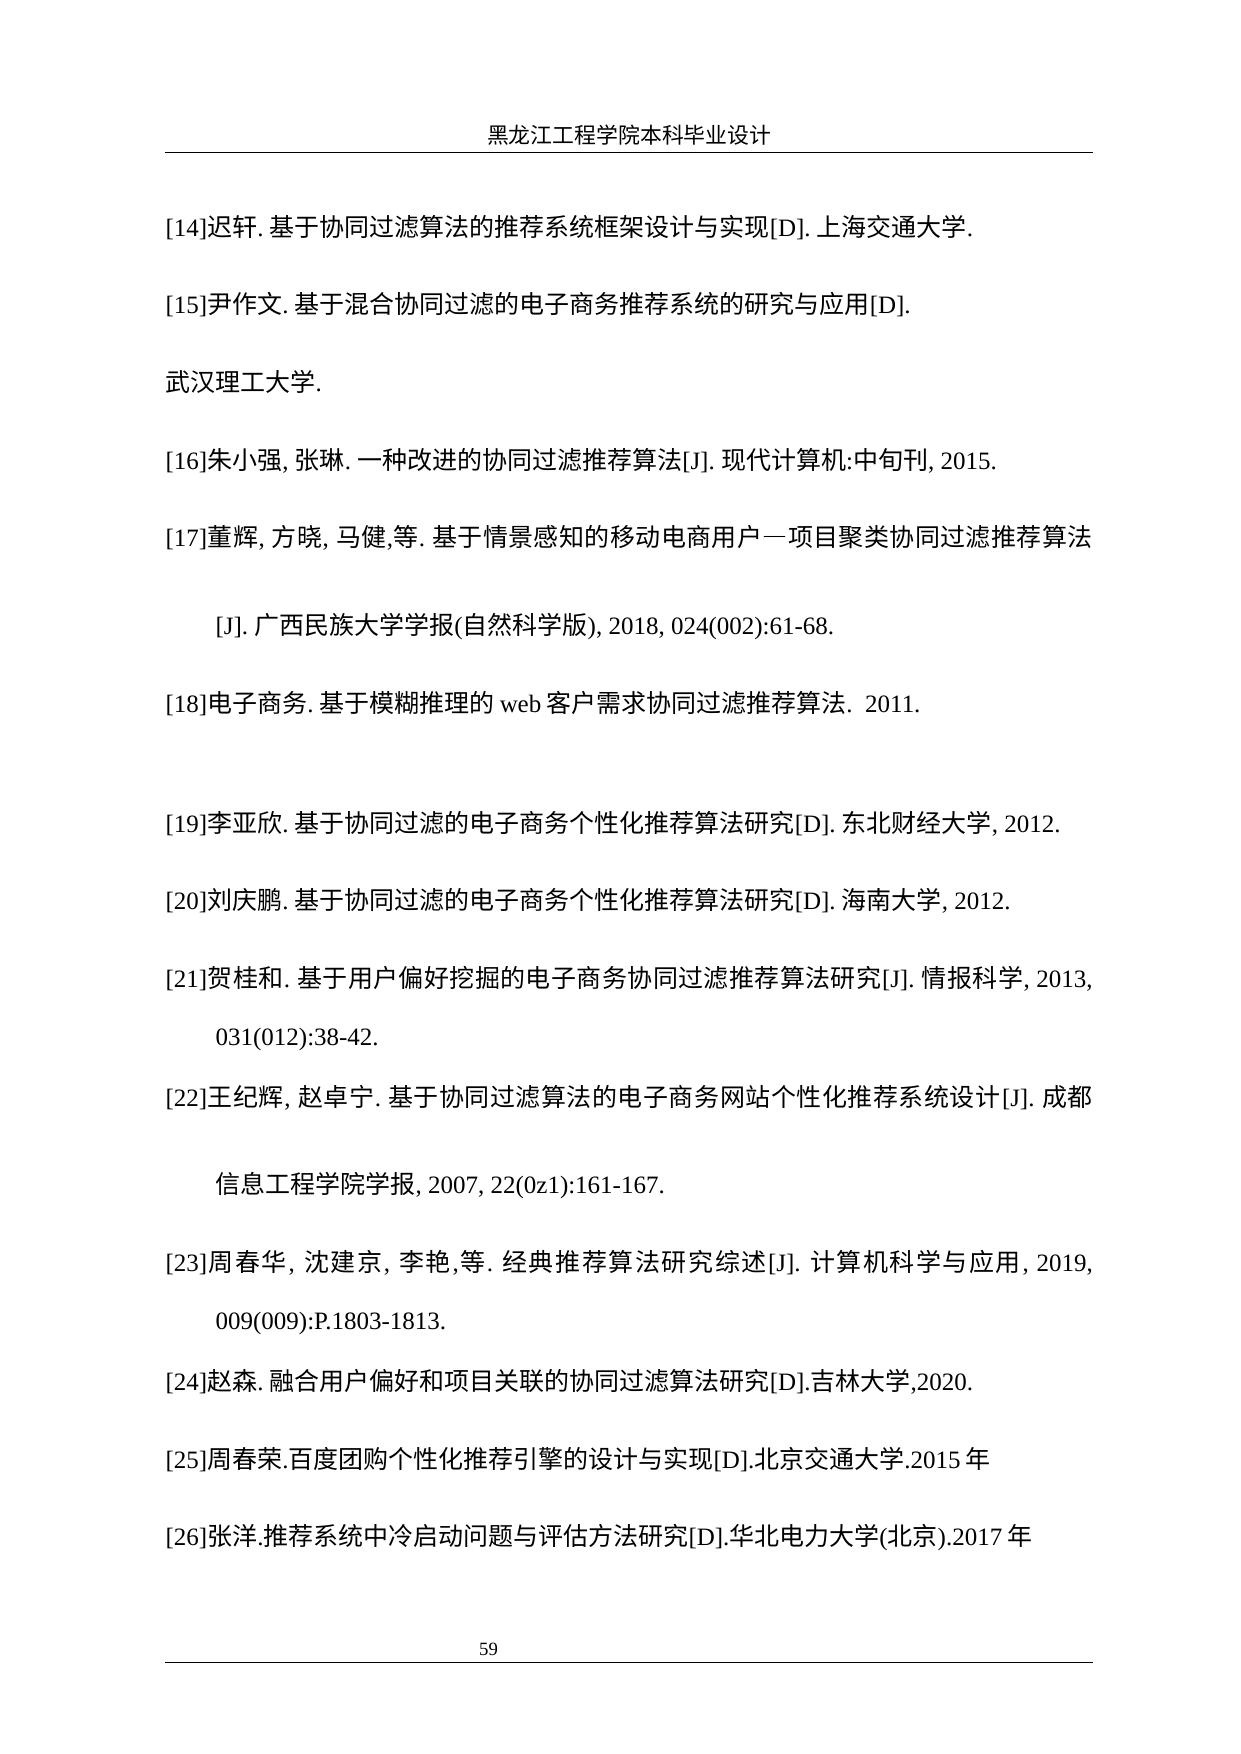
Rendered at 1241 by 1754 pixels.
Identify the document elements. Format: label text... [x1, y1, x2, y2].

text [17]董辉, 方晓, 马健,等. 基于情景感知的移动电商用户—项目聚类协同过滤推荐算法[J]. 广西民族大学学报(自然科学版), 2018, 024(002):61-68. [165, 503, 1093, 656]
text [24]赵森. 融合用户偏好和项目关联的协同过滤算法研究[D].吉林大学,2020. [165, 1347, 1093, 1412]
text [19]李亚欣. 基于协同过滤的电子商务个性化推荐算法研究[D]. 东北财经大学, 2012. [165, 789, 1093, 854]
text [15]尹作文. 基于混合协同过滤的电子商务推荐系统的研究与应用[D]. [165, 271, 1093, 336]
text [23]周春华, 沈建京, 李艳,等. 经典推荐算法研究综述[J]. 计算机科学与应用, 2019, 009(009):P.1803-1813. [165, 1228, 1093, 1337]
text [25]周春荣.百度团购个性化推荐引擎的设计与实现[D].北京交通大学.2015年 [165, 1425, 1093, 1490]
text [18]电子商务. 基于模糊推理的web客户需求协同过滤推荐算法. 2011. [165, 669, 1093, 734]
text [21]贺桂和. 基于用户偏好挖掘的电子商务协同过滤推荐算法研究[J]. 情报科学, 2013, 031(012):38-42. [165, 944, 1093, 1053]
text [22]王纪辉, 赵卓宁. 基于协同过滤算法的电子商务网站个性化推荐系统设计[J]. 成都信息工程学院学报, 2007, 22(0z1):161-167. [165, 1063, 1093, 1216]
text [20]刘庆鹏. 基于协同过滤的电子商务个性化推荐算法研究[D]. 海南大学, 2012. [165, 866, 1093, 931]
text [26]张洋.推荐系统中冷启动问题与评估方法研究[D].华北电力大学(北京).2017年 [165, 1502, 1093, 1567]
text [14]迟轩. 基于协同过滤算法的推荐系统框架设计与实现[D]. 上海交通大学. [165, 193, 1093, 258]
text [16]朱小强, 张琳. 一种改进的协同过滤推荐算法[J]. 现代计算机:中旬刊, 2015. [165, 426, 1093, 491]
text 武汉理工大学. [165, 348, 1093, 413]
